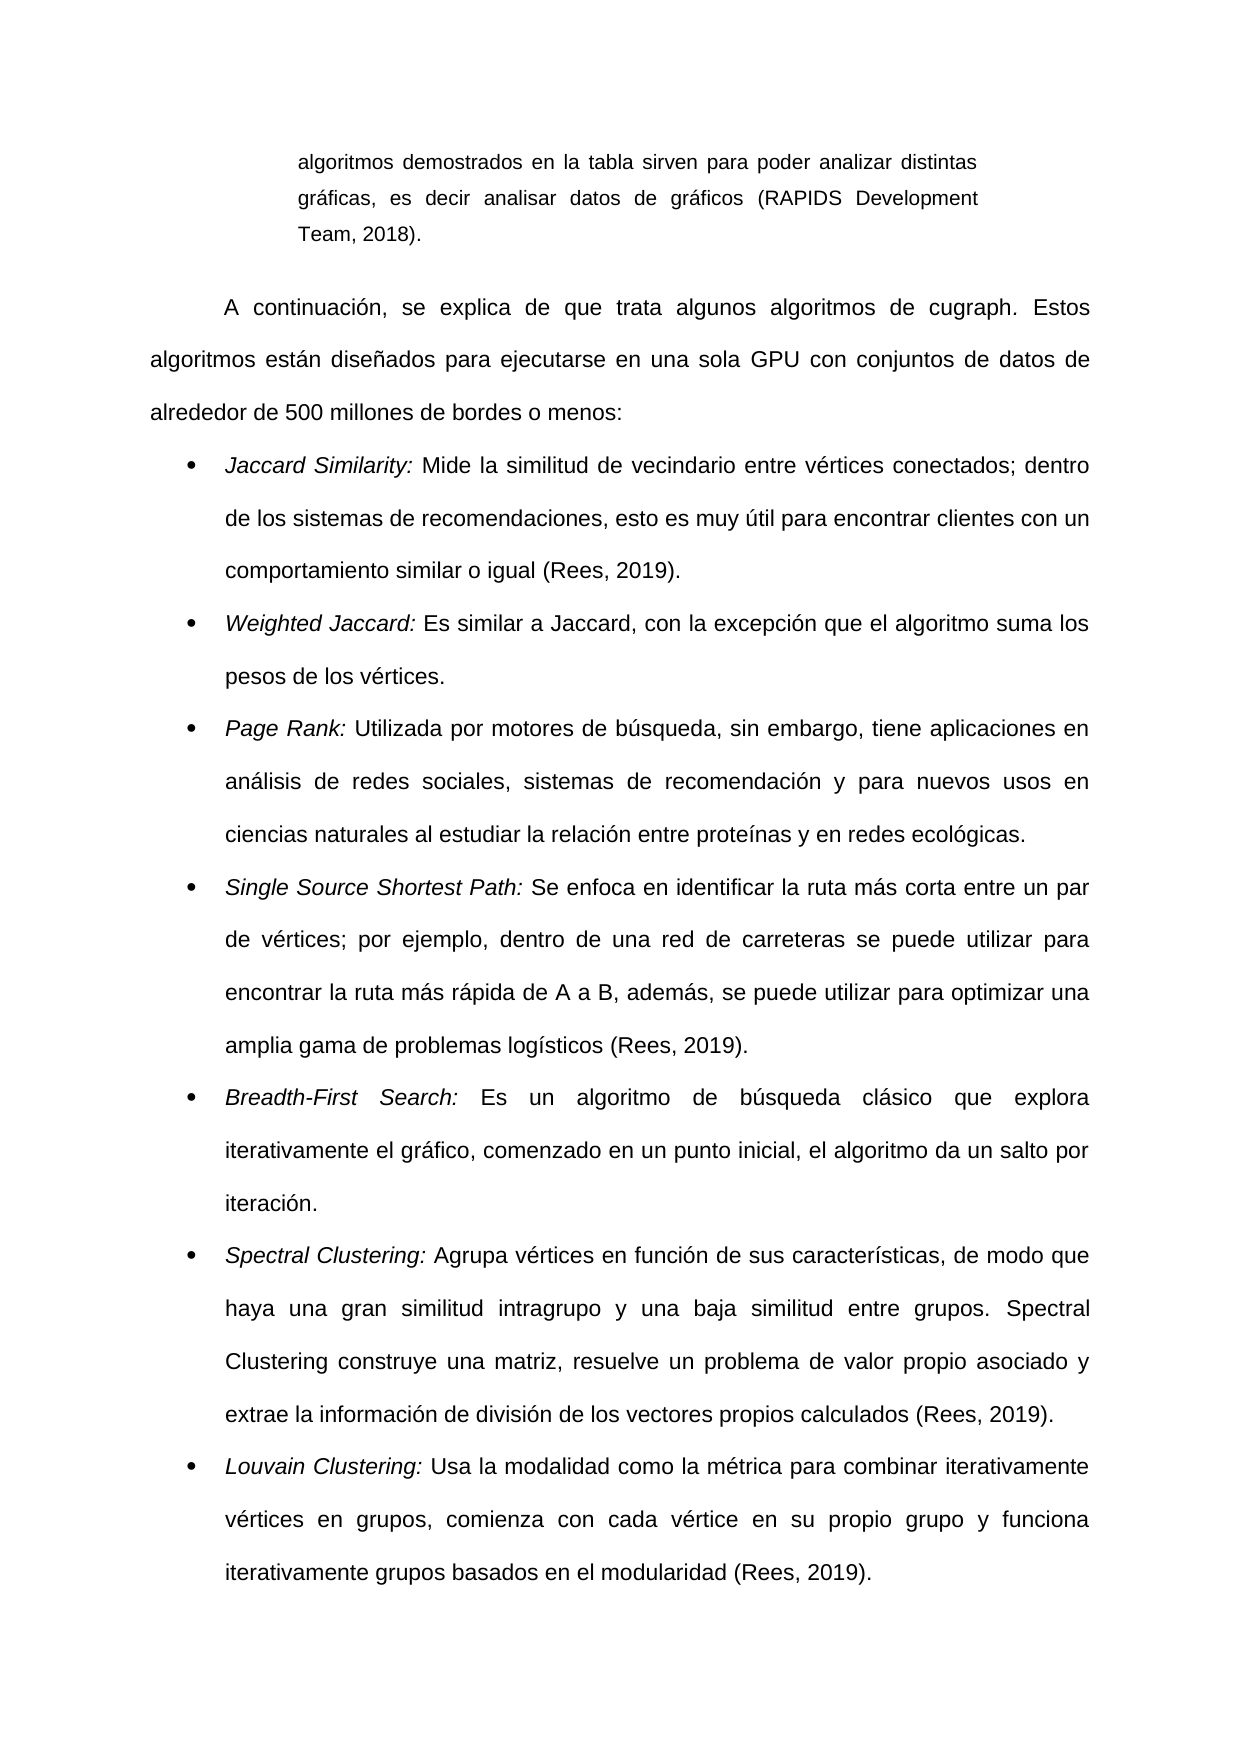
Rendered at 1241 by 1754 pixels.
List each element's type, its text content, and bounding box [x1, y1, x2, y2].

list Weighted Jaccard: Es similar a Jaccard, con la excepción que el algoritmo suma los pesos de los vértices. [187, 610, 1090, 689]
list Breadth-First Search: Es un algoritmo de búsqueda clásico que explora iterativamente el gráfico, comenzado en un punto inicial, el algoritmo da un salto por iteración. [187, 1084, 1090, 1216]
list Spectral Clustering: Agrupa vértices en función de sus características, de modo que haya una gran similitud intragrupo y una baja similitud entre grupos. Spectral Clustering construye una matriz, resuelve un problema de valor propio asociado y extrae la información de división de los vectores propios calculados (Rees, 2019). [187, 1242, 1090, 1427]
list Page Rank: Utilizada por motores de búsqueda, sin embargo, tiene aplicaciones en análisis de redes sociales, sistemas de recomendación y para nuevos usos en ciencias naturales al estudiar la relación entre proteínas y en redes ecológicas. [187, 715, 1090, 847]
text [298, 150, 978, 246]
list Single Source Shortest Path: Se enfoca en identificar la ruta más corta entre un par de vértices; por ejemplo, dentro de una red de carreteras se puede utilizar para encontrar la ruta más rápida de A a B, además, se puede utilizar para optimizar una amplia gama de problemas logísticos (Rees, 2019). [187, 873, 1090, 1058]
list Louvain Clustering: Usa la modalidad como la métrica para combinar iterativamente vértices en grupos, comienza con cada vértice en su propio grupo y funciona iterativamente grupos basados en el modularidad (Rees, 2019). [187, 1453, 1090, 1585]
text A continuación, se explica de que trata algunos algoritmos de cugraph. Estos algoritmos están diseñados para ejecutarse en una sola GPU con conjuntos de datos de alrededor de 500 millones de bordes o menos: [150, 294, 1090, 426]
list Jaccard Similarity: Mide la similitud de vecindario entre vértices conectados; dentro de los sistemas de recomendaciones, esto es muy útil para encontrar clientes con un comportamiento similar o igual (Rees, 2019). [187, 452, 1090, 584]
